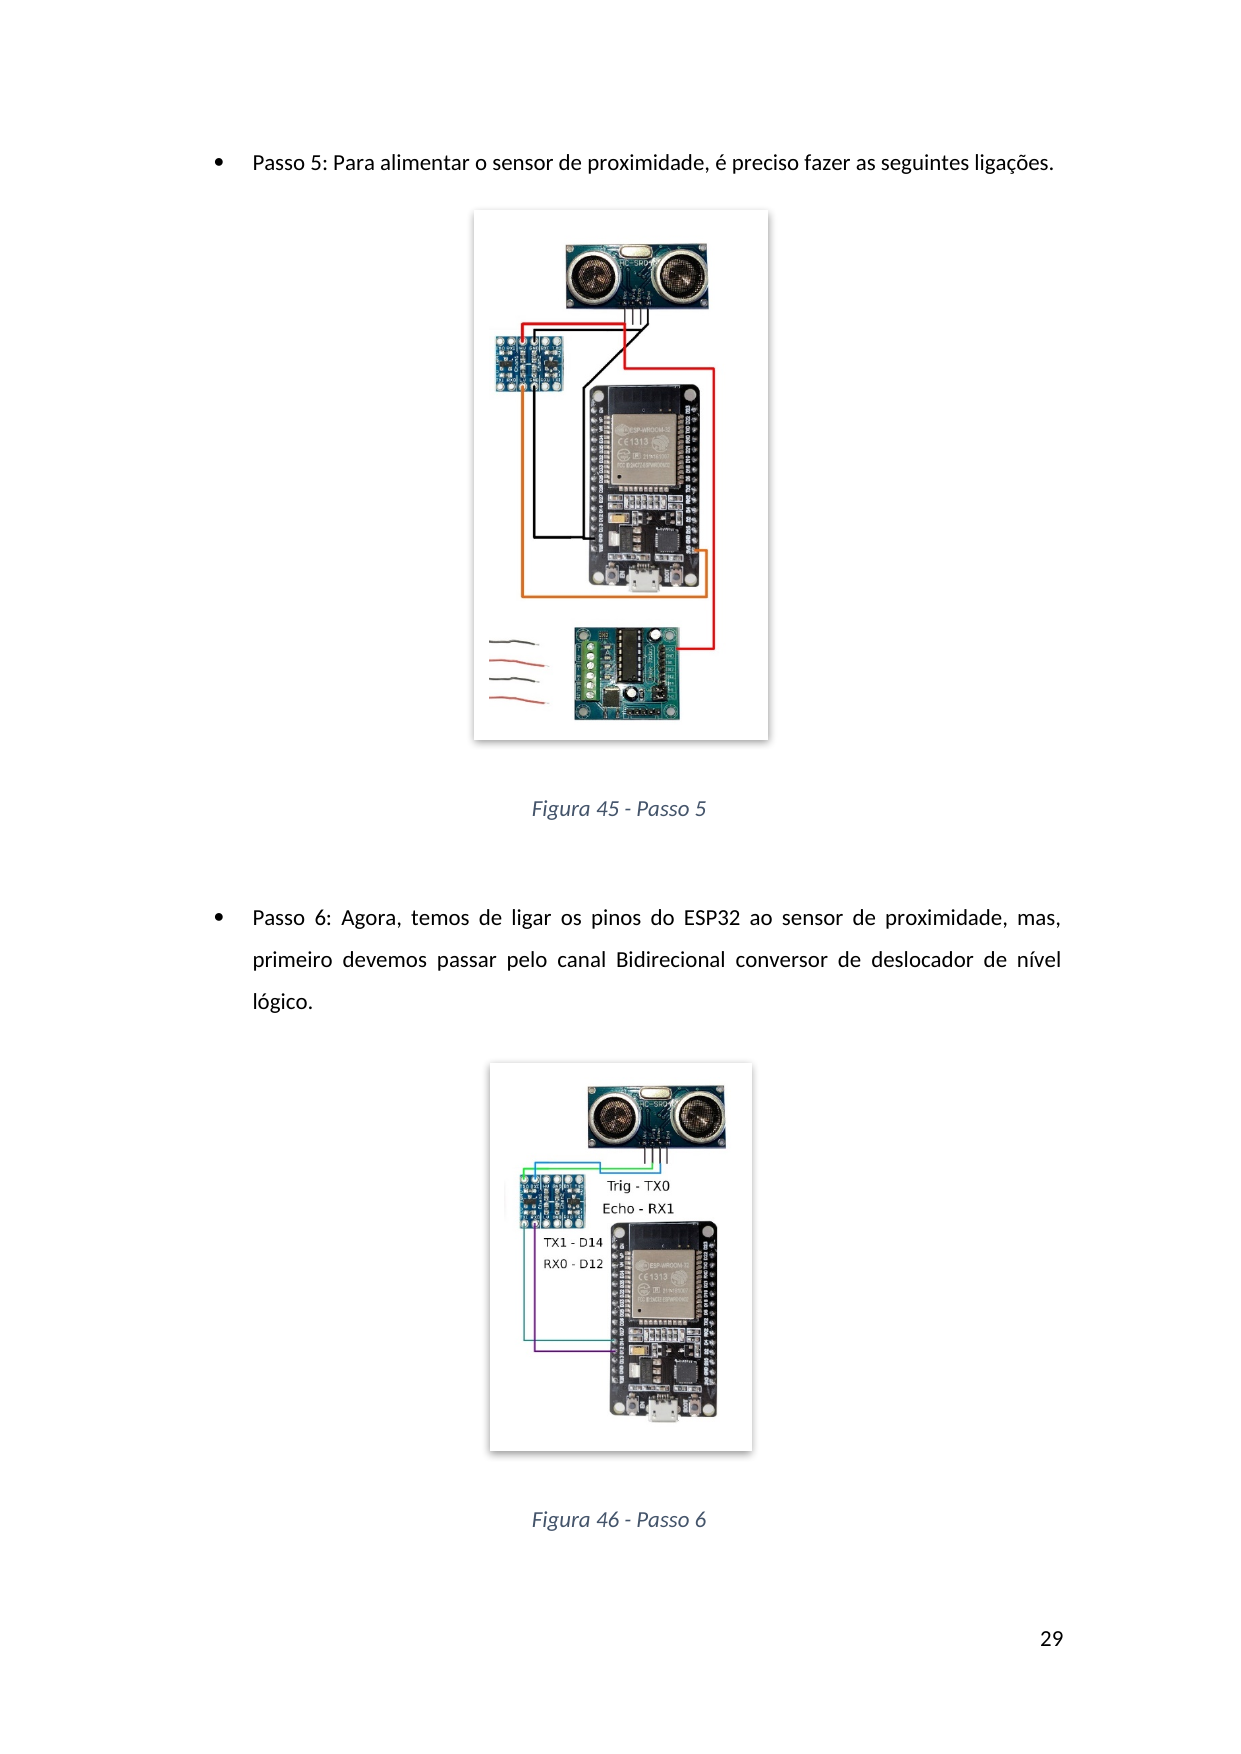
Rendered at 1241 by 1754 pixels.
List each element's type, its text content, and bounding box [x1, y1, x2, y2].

text Figura 46 - Passo 6 [177, 1505, 1063, 1533]
list Passo 5: Para alimentar o sensor de proximidade, é preciso fazer as seguintes ligações. [215, 148, 1063, 176]
picture [504, 1077, 737, 1437]
picture [489, 225, 753, 725]
text Figura 45 - Passo 5 [177, 794, 1063, 822]
list Passo 6: Agora, temos de ligar os pinos do ESP32 ao sensor de proximidade, mas, primeiro devemos passar pelo canal Bidirecional conversor de deslocador de nível lógico. [215, 903, 1063, 1015]
